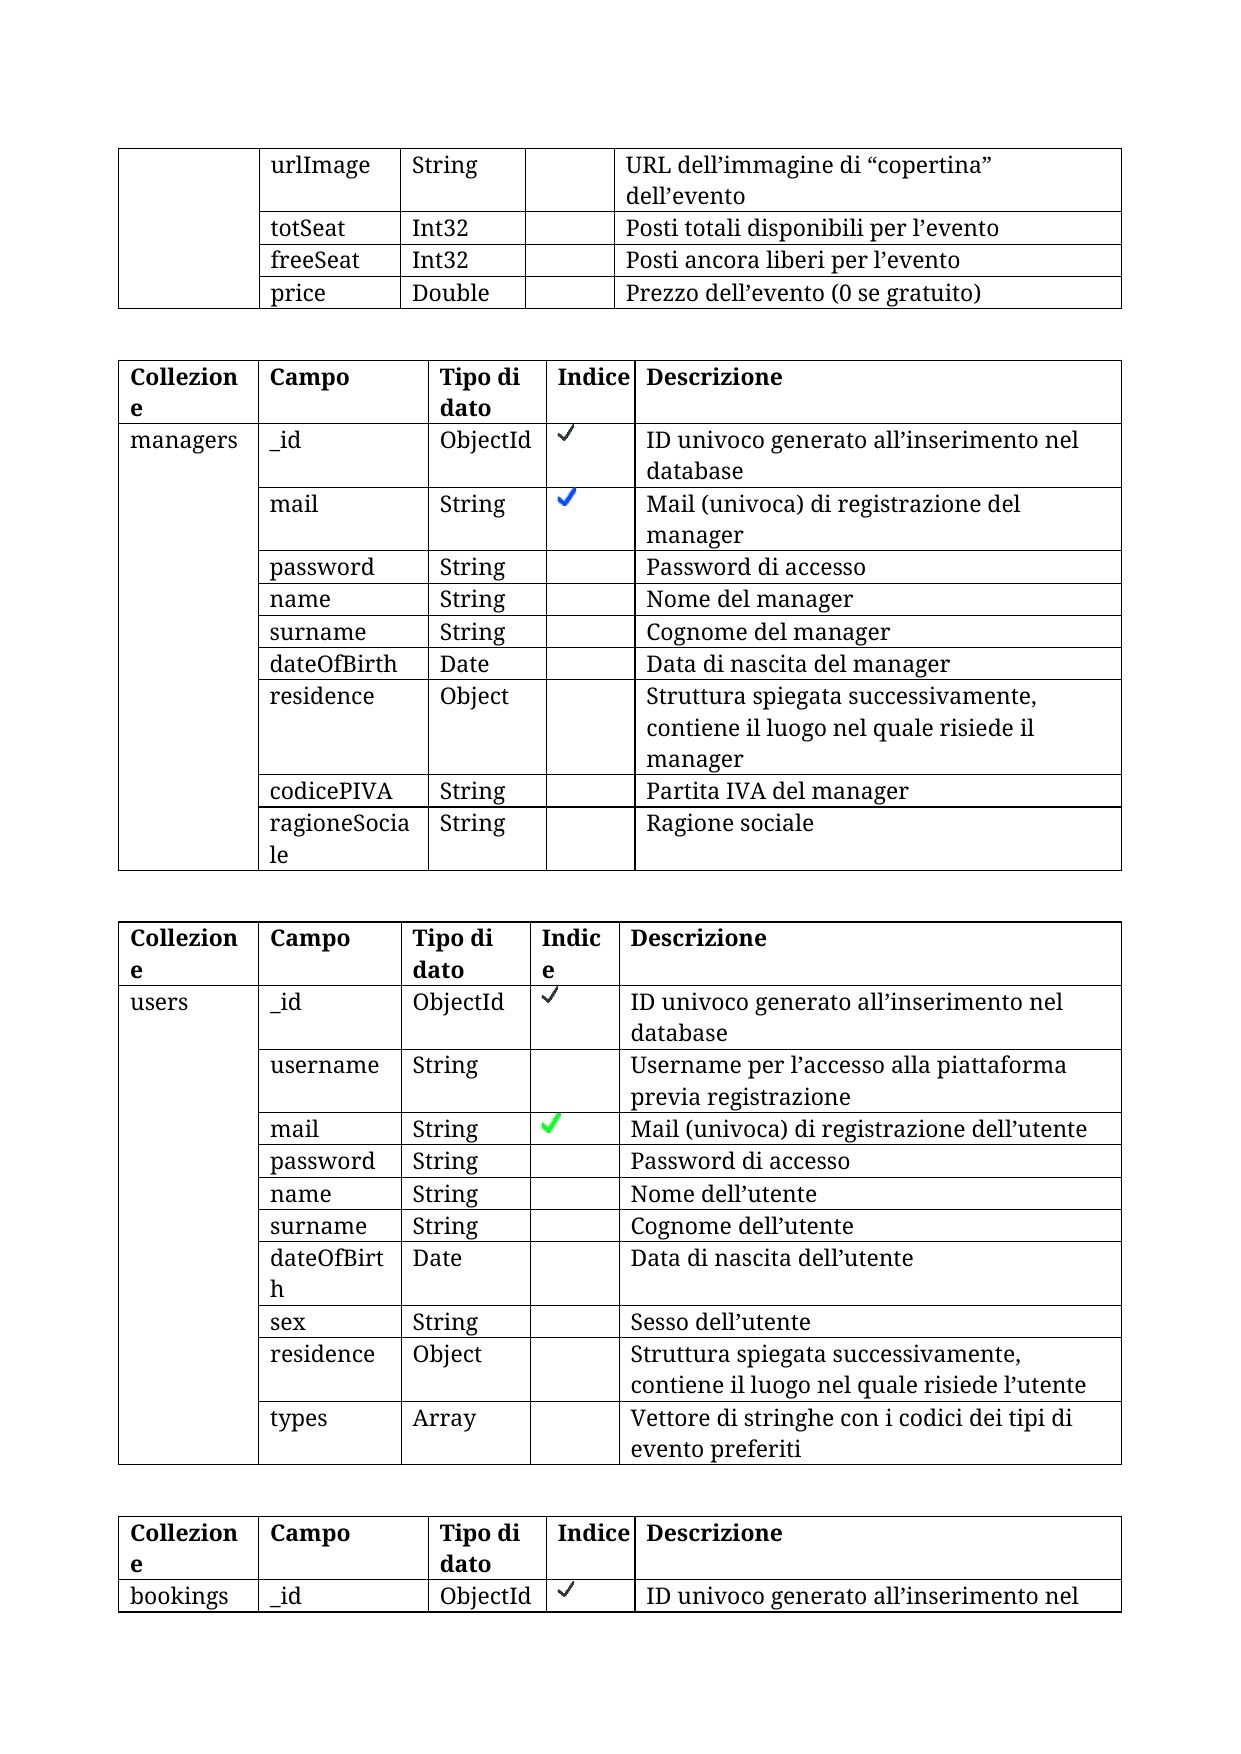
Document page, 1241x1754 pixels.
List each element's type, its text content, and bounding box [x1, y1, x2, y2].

picture [557, 424, 575, 441]
table_cell Posti totali disponibili per l’evento [615, 212, 1121, 243]
table_cell Vettore di stringhe con i codici dei tipi di evento preferiti [620, 1402, 1121, 1464]
table_cell freeSeat [260, 245, 400, 276]
table_cell dateOfBirth [259, 1242, 401, 1305]
table_cell String [402, 1210, 530, 1241]
table_cell price [260, 277, 400, 308]
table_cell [636, 1580, 1121, 1611]
table_cell [531, 1050, 619, 1112]
table_cell ID univoco generato all’inserimento nel database [636, 424, 1121, 487]
table_cell name [259, 584, 428, 615]
table_cell ObjectId [402, 986, 530, 1048]
table_cell String [429, 551, 546, 582]
table_cell Ragione sociale [636, 808, 1121, 870]
table_cell Sesso dell’utente [620, 1306, 1121, 1337]
picture [557, 487, 577, 506]
table_cell [526, 212, 614, 243]
table_header Campo [259, 1517, 428, 1579]
table_header Indice [531, 923, 619, 985]
table_cell [547, 616, 634, 647]
table_cell String [402, 1306, 530, 1337]
table_cell [531, 1178, 619, 1209]
table_cell Date [429, 648, 546, 679]
table_cell totSeat [260, 212, 400, 243]
table_cell Prezzo dell’evento (0 se gratuito) [615, 277, 1121, 308]
table_header Collezione [119, 1517, 258, 1579]
table_cell String [402, 1178, 530, 1209]
picture [541, 986, 559, 1003]
table_cell Username per l’accesso alla piattaforma previa registrazione [620, 1050, 1121, 1112]
table_cell password [259, 551, 428, 582]
table_cell ID univoco generato all’inserimento nel database [620, 986, 1121, 1048]
table_cell Password di accesso [620, 1145, 1121, 1177]
table_cell dateOfBirth [259, 648, 428, 679]
table_cell managers [119, 424, 258, 870]
table_cell Cognome dell’utente [620, 1210, 1121, 1241]
picture [557, 1580, 575, 1597]
picture [541, 1113, 561, 1133]
table_cell [526, 149, 614, 211]
table_cell surname [259, 1210, 401, 1241]
table_cell Int32 [401, 212, 525, 243]
table_cell String [429, 584, 546, 615]
table_cell mail [259, 1113, 401, 1144]
table_cell residence [259, 1338, 401, 1401]
table_cell [531, 1242, 619, 1305]
table_cell _id [259, 424, 428, 487]
table_cell [547, 775, 634, 806]
table_cell ragioneSociale [259, 808, 428, 870]
table_cell Posti ancora liberi per l’evento [615, 245, 1121, 276]
table_cell [547, 488, 634, 550]
table_cell Object [402, 1338, 530, 1401]
table_cell [526, 277, 614, 308]
table_cell Double [401, 277, 525, 308]
table_header Indice [547, 1517, 634, 1579]
table_header Tipo di dato [402, 923, 530, 985]
table_cell [531, 1306, 619, 1337]
table_cell users [119, 986, 258, 1464]
table_cell [547, 551, 634, 582]
table_cell [531, 1338, 619, 1401]
table_header Collezione [119, 923, 258, 985]
table_cell _id [259, 1580, 428, 1611]
table_cell Data di nascita del manager [636, 648, 1121, 679]
table_cell username [259, 1050, 401, 1112]
table_cell Mail (univoca) di registrazione del manager [636, 488, 1121, 550]
table_cell urlImage [260, 149, 400, 211]
table_cell mail [259, 488, 428, 550]
table_cell residence [259, 680, 428, 774]
table_cell URL dell’immagine di “copertina” dell’evento [615, 149, 1121, 211]
table_cell [531, 1113, 619, 1144]
table_cell String [402, 1145, 530, 1177]
table_cell Object [429, 680, 546, 774]
table_cell String [429, 775, 546, 806]
table_cell name [259, 1178, 401, 1209]
table_cell sex [259, 1306, 401, 1337]
table_cell types [259, 1402, 401, 1464]
table_cell String [401, 149, 525, 211]
table_header Descrizione [636, 361, 1121, 423]
table_cell [526, 245, 614, 276]
table_cell Nome dell’utente [620, 1178, 1121, 1209]
table_cell [547, 808, 634, 870]
table_cell [531, 1210, 619, 1241]
table_header Tipo di dato [429, 361, 546, 423]
table_header Collezione [119, 361, 258, 423]
table_cell [547, 1580, 634, 1611]
table_header Tipo di dato [429, 1517, 546, 1579]
table_cell String [402, 1113, 530, 1144]
table_cell String [429, 808, 546, 870]
table_cell Date [402, 1242, 530, 1305]
table_cell String [402, 1050, 530, 1112]
table_cell [531, 1145, 619, 1177]
table_cell Partita IVA del manager [636, 775, 1121, 806]
table_cell Int32 [401, 245, 525, 276]
table_cell Struttura spiegata successivamente, contiene il luogo nel quale risiede l’utente [620, 1338, 1121, 1401]
table_cell [547, 680, 634, 774]
table_cell [531, 986, 619, 1048]
table_cell Cognome del manager [636, 616, 1121, 647]
table_cell password [259, 1145, 401, 1177]
table_cell surname [259, 616, 428, 647]
table_header Indice [547, 361, 634, 423]
table_header Descrizione [636, 1517, 1121, 1579]
table_cell ObjectId [429, 1580, 546, 1611]
table_cell bookings [119, 1580, 258, 1611]
table_cell Password di accesso [636, 551, 1121, 582]
table_cell ObjectId [429, 424, 546, 487]
table_cell _id [259, 986, 401, 1048]
table_header Campo [259, 923, 401, 985]
table_header Descrizione [620, 923, 1121, 985]
table_cell [547, 584, 634, 615]
table_cell [531, 1402, 619, 1464]
table_header Campo [259, 361, 428, 423]
table_cell Mail (univoca) di registrazione dell’utente [620, 1113, 1121, 1144]
table_cell Struttura spiegata successivamente, contiene il luogo nel quale risiede il manager [636, 680, 1121, 774]
table_cell Data di nascita dell’utente [620, 1242, 1121, 1305]
table_cell Nome del manager [636, 584, 1121, 615]
table_cell [547, 424, 634, 487]
table_cell Array [402, 1402, 530, 1464]
table_cell codicePIVA [259, 775, 428, 806]
table_cell String [429, 488, 546, 550]
table_cell [547, 648, 634, 679]
table_cell String [429, 616, 546, 647]
